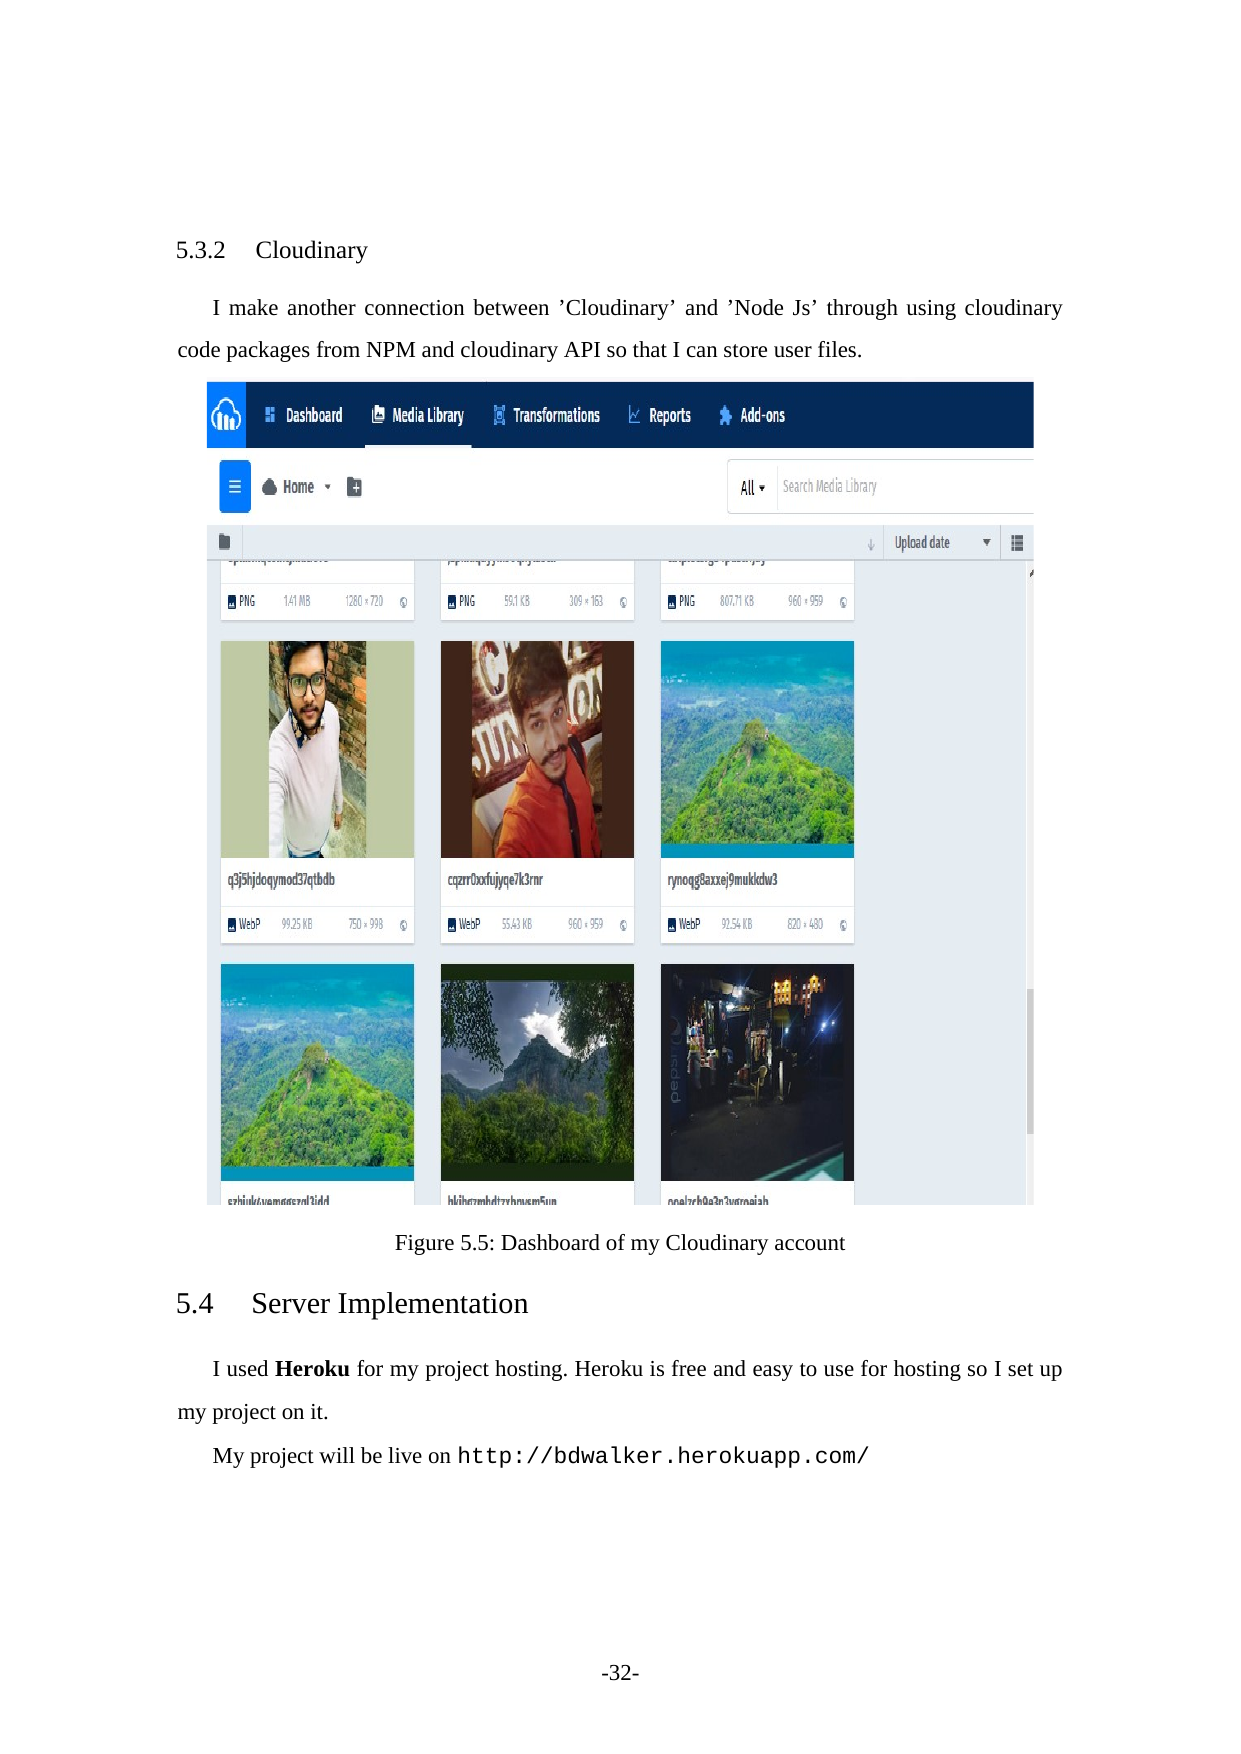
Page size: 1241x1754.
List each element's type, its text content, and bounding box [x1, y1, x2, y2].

text Figure 5.5: Dashboard of my Cloudinary account [177, 1229, 1063, 1255]
subtitle 5.3.2 Cloudinary [176, 235, 1076, 264]
subtitle 5.4 Server Implementation [176, 1285, 1076, 1319]
text My project will be live on http://bdwalker.herokuapp.com/ [212, 1442, 1076, 1470]
text I used Heroku for my project hosting. Heroku is free and easy to use for hosting so I set up my project on it. [177, 1355, 1065, 1424]
picture [206, 377, 1034, 1205]
text I make another connection between ’Cloudinary’ and ’Node Js’ through using cloudinary code packages from NPM and cloudinary API so that I can store user files. [177, 294, 1065, 362]
